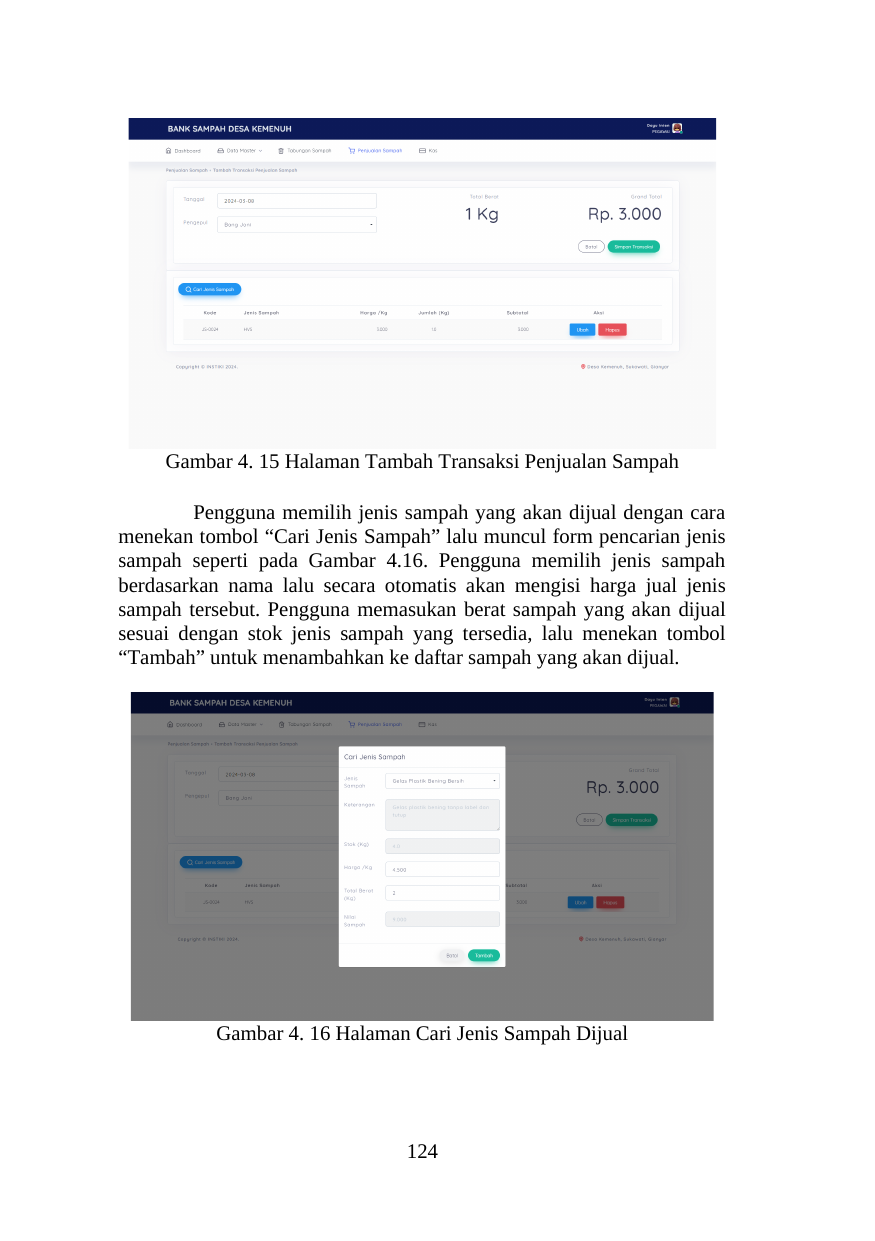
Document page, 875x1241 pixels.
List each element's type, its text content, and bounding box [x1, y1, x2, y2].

picture [128, 118, 717, 449]
picture [130, 692, 714, 1021]
text Gambar 4. 16 Halaman Cari Jenis Sampah Dijual [118, 1021, 726, 1045]
text Pengguna memilih jenis sampah yang akan dijual dengan cara menekan tombol “Cari Jenis Sampah” lalu muncul form pencarian jenis sampah seperti pada Gambar 4.16. Pengguna memilih jenis sampah berdasarkan nama lalu secara otomatis akan mengisi harga jual jenis sampah tersebut. Pengguna memasukan berat sampah yang akan dijual sesuai dengan stok jenis sampah yang tersedia, lalu menekan tombol “Tambah” untuk menambahkan ke daftar sampah yang akan dijual. [118, 500, 726, 669]
text Gambar 4. 15 Halaman Tambah Transaksi Penjualan Sampah [118, 449, 726, 473]
